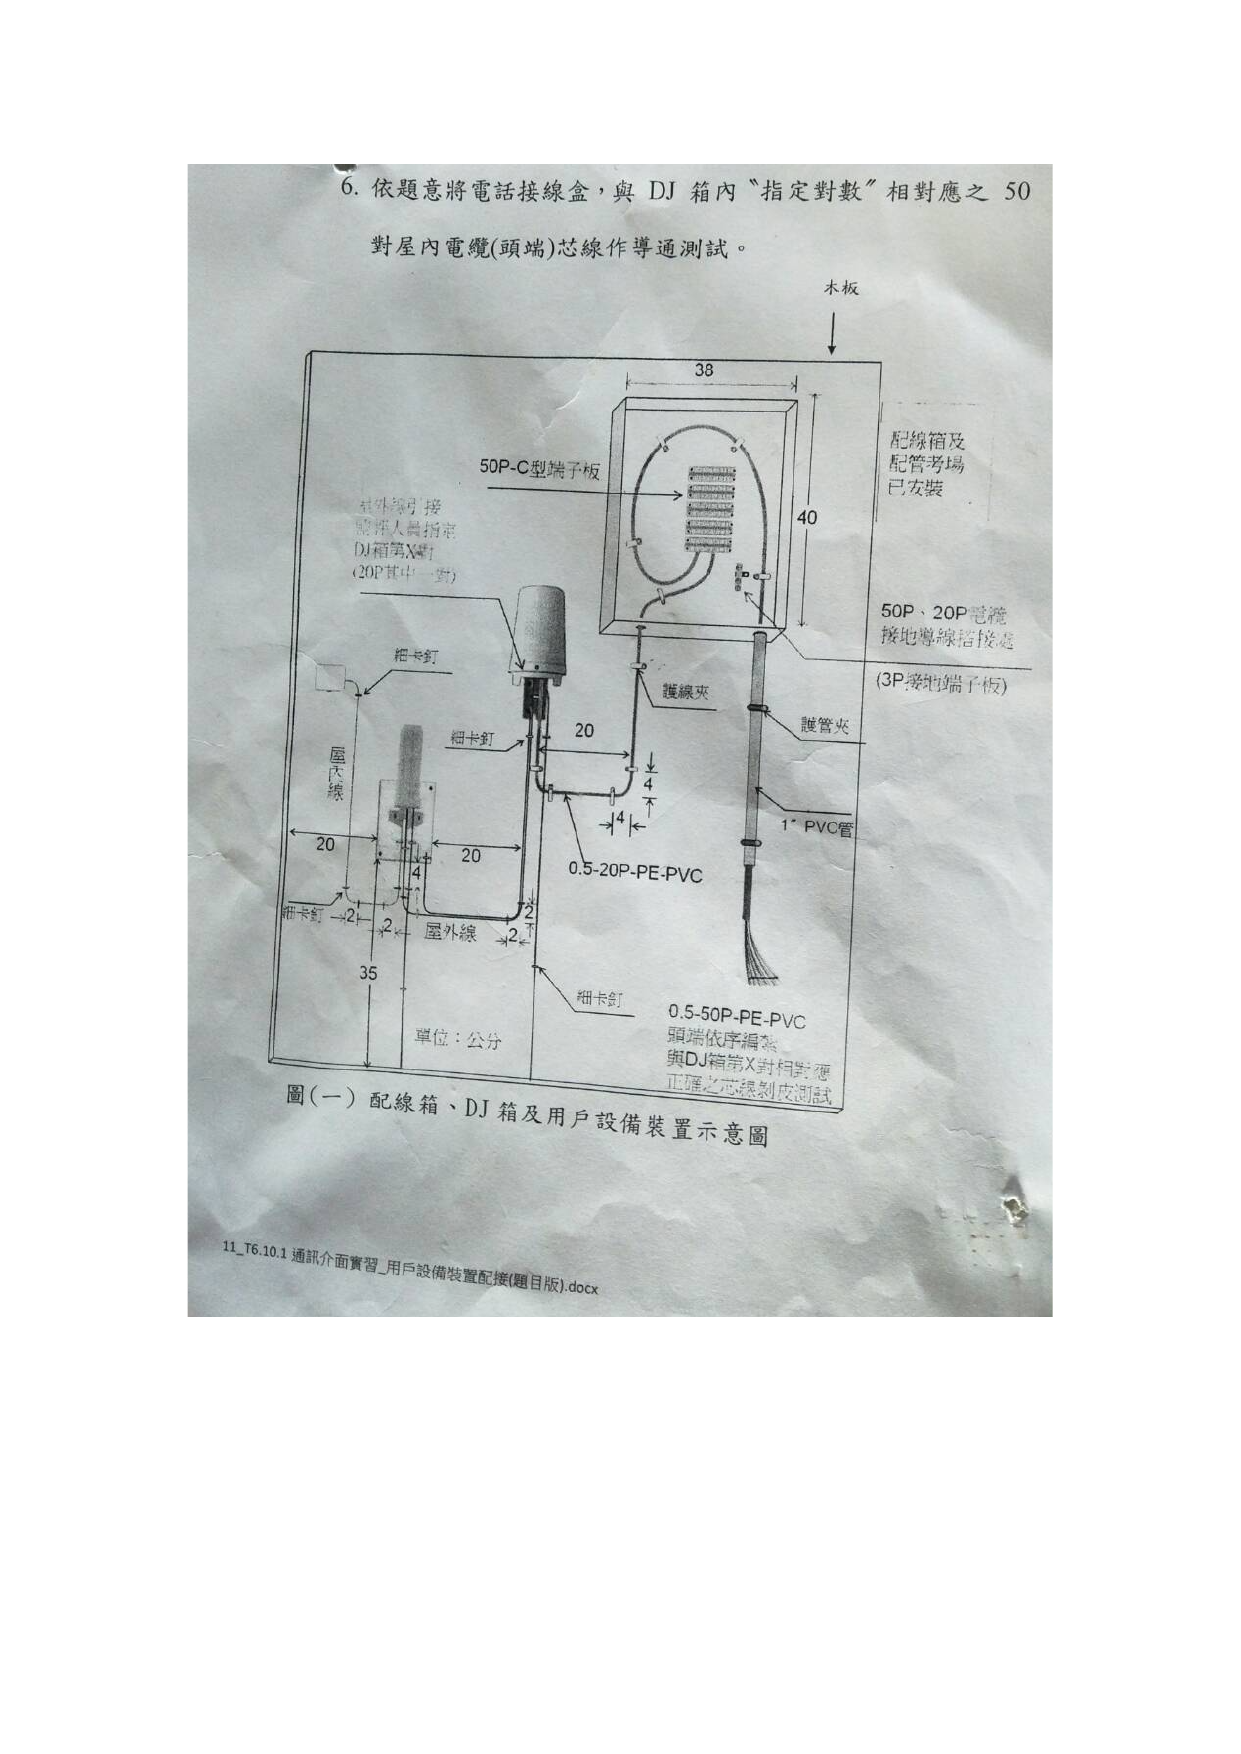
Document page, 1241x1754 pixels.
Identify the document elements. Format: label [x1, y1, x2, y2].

picture [187, 164, 1053, 1317]
